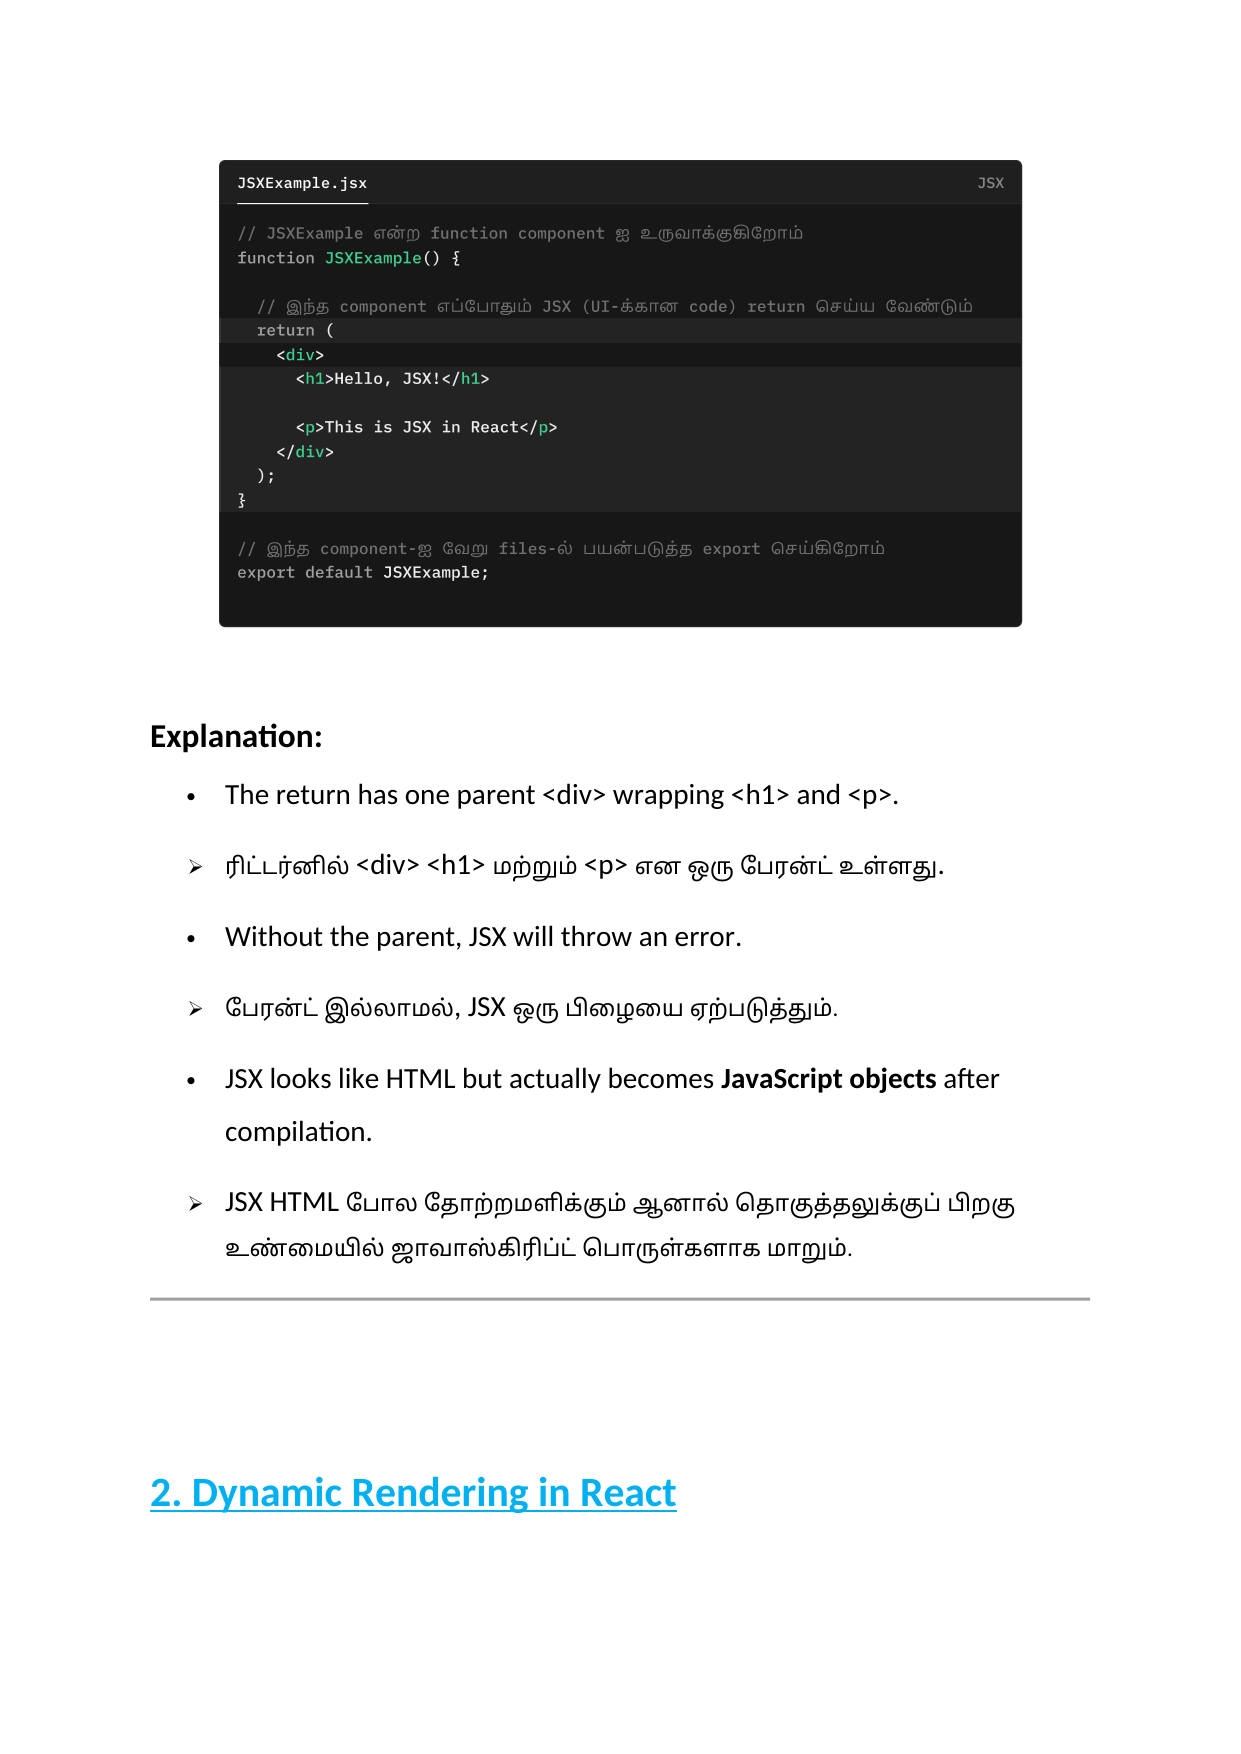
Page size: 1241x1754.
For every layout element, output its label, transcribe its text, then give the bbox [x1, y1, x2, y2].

list The return has one parent <div> wrapping <h1> and <p>. [187, 776, 1090, 811]
list பேரன்ட் இல்லாமல், JSX ஒரு பிழையை ஏற்படுத்தும். [187, 988, 1090, 1025]
text 2. Dynamic Rendering in React [150, 1466, 1090, 1517]
picture [150, 150, 1091, 642]
text Explanation: [150, 715, 1090, 756]
list JSX HTML போல தோற்றமளிக்கும் ஆனால் தொகுத்தலுக்குப் பிறகு உண்மையில் ஜாவாஸ்கிரிப்ட் பொருள்களாக மாறும். [187, 1183, 1090, 1265]
list ரிட்டர்னில் <div> <h1> மற்றும் <p> என ஒரு பேரன்ட் உள்ளது. [187, 846, 1090, 883]
list Without the parent, JSX will throw an error. [187, 918, 1090, 953]
list JSX looks like HTML but actually becomes JavaScript objects after compilation. [187, 1060, 1090, 1149]
